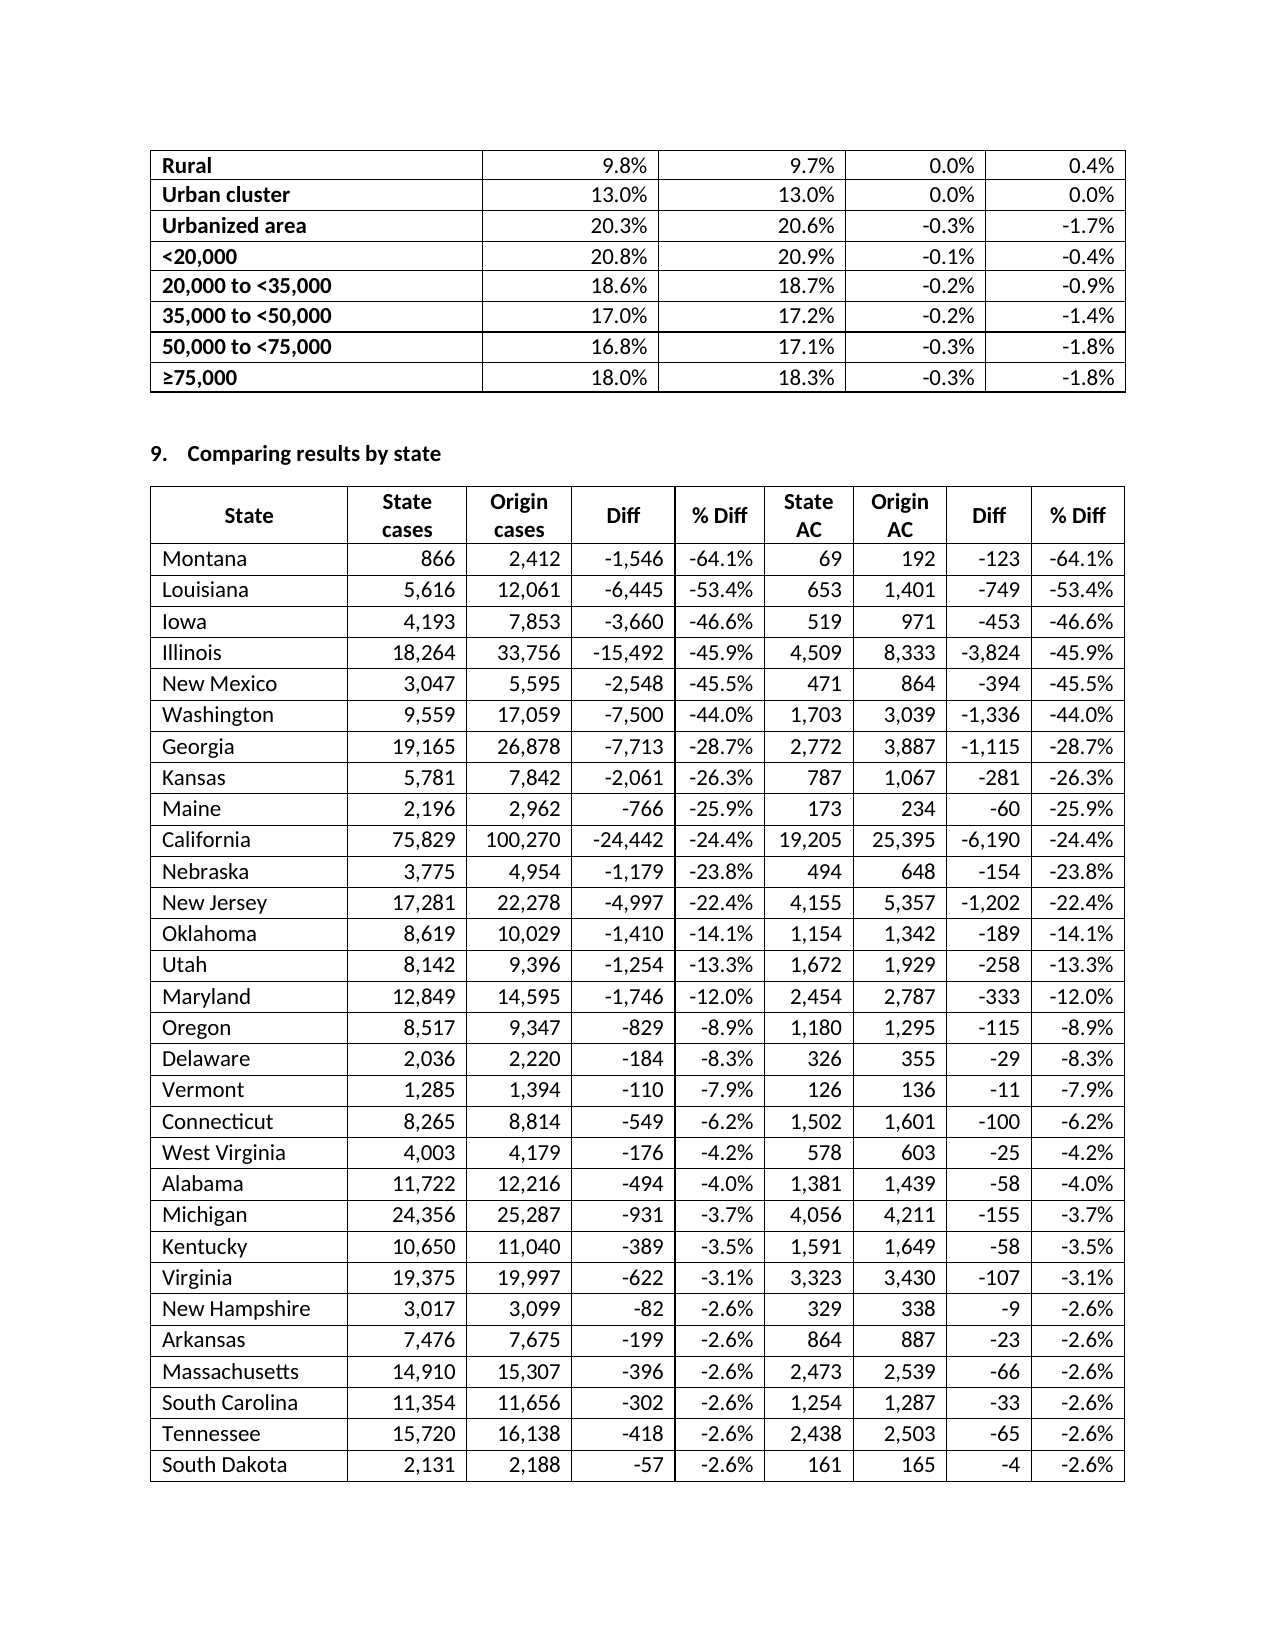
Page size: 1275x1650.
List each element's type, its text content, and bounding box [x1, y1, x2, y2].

table_cell 4,193 [348, 607, 466, 637]
table_cell 18.6% [483, 271, 658, 301]
table_cell Illinois [151, 638, 347, 668]
table_cell -66 [947, 1357, 1031, 1387]
table_cell -11 [947, 1076, 1031, 1106]
table_cell Massachusetts [151, 1357, 347, 1387]
table_cell West Virginia [151, 1138, 347, 1168]
table_cell 10,029 [467, 919, 571, 949]
table_cell 100,270 [467, 826, 571, 856]
table_cell -53.4% [1032, 576, 1124, 606]
table_cell 3,775 [348, 857, 466, 887]
table_cell South Dakota [151, 1451, 347, 1481]
table_cell -184 [572, 1044, 674, 1074]
table_cell 2,188 [467, 1451, 571, 1481]
table_cell -302 [572, 1388, 674, 1418]
table_cell -44.0% [676, 701, 764, 731]
table_cell -0.9% [986, 271, 1125, 301]
table_cell -549 [572, 1107, 674, 1137]
table_cell 25,287 [467, 1201, 571, 1231]
table_header % Diff [1032, 487, 1124, 543]
table_cell -2.6% [1032, 1451, 1124, 1481]
table_cell -1,202 [947, 888, 1031, 918]
table_cell 15,720 [348, 1419, 466, 1449]
table_cell -6,445 [572, 576, 674, 606]
table_cell -766 [572, 794, 674, 824]
table_cell -2.6% [676, 1294, 764, 1324]
table_cell -453 [947, 607, 1031, 637]
table_cell 20.9% [659, 242, 845, 270]
table_cell 3,323 [765, 1263, 853, 1293]
table_cell 603 [854, 1138, 946, 1168]
table_cell 9.7% [659, 151, 845, 179]
table_cell -25.9% [1032, 794, 1124, 824]
table_cell 33,756 [467, 638, 571, 668]
table_cell -2,548 [572, 669, 674, 699]
table_cell -3.5% [676, 1232, 764, 1262]
table_cell 1,295 [854, 1013, 946, 1043]
table_cell -58 [947, 1232, 1031, 1262]
table_cell -26.3% [676, 763, 764, 793]
table_cell 12,849 [348, 982, 466, 1012]
table_cell -107 [947, 1263, 1031, 1293]
table_cell 1,929 [854, 951, 946, 981]
table_cell 2,412 [467, 544, 571, 574]
table_cell 471 [765, 669, 853, 699]
table_cell -14.1% [676, 919, 764, 949]
table_cell -7.9% [676, 1076, 764, 1106]
table_cell -2.6% [676, 1388, 764, 1418]
table_cell 17.1% [659, 333, 845, 362]
table_cell -12.0% [1032, 982, 1124, 1012]
table_cell 1,342 [854, 919, 946, 949]
table_cell -28.7% [676, 732, 764, 762]
table_cell 5,357 [854, 888, 946, 918]
table_header State [151, 487, 347, 543]
table_cell 25,395 [854, 826, 946, 856]
table_cell 18,264 [348, 638, 466, 668]
table_header State AC [765, 487, 853, 543]
table_cell -8.3% [676, 1044, 764, 1074]
table_cell -45.5% [1032, 669, 1124, 699]
table_cell 14,910 [348, 1357, 466, 1387]
table_cell -2.6% [676, 1451, 764, 1481]
table_cell Tennessee [151, 1419, 347, 1449]
table_header % Diff [676, 487, 764, 543]
table_cell -1.8% [986, 333, 1125, 362]
table_cell 11,040 [467, 1232, 571, 1262]
table_cell New Hampshire [151, 1294, 347, 1324]
table_cell -15,492 [572, 638, 674, 668]
table_cell 2,454 [765, 982, 853, 1012]
table_cell 4,211 [854, 1201, 946, 1231]
table_cell 1,502 [765, 1107, 853, 1137]
table_cell 355 [854, 1044, 946, 1074]
table_cell -2.6% [1032, 1326, 1124, 1356]
table_cell 18.3% [659, 363, 845, 391]
table_cell -4 [947, 1451, 1031, 1481]
table_cell Maine [151, 794, 347, 824]
table_cell 12,216 [467, 1169, 571, 1199]
table_cell 1,601 [854, 1107, 946, 1137]
table_cell 4,056 [765, 1201, 853, 1231]
table_cell 11,656 [467, 1388, 571, 1418]
table_cell Alabama [151, 1169, 347, 1199]
table_cell 17.0% [483, 302, 658, 331]
table_cell 1,254 [765, 1388, 853, 1418]
table_cell Michigan [151, 1201, 347, 1231]
table_cell 13.0% [483, 180, 658, 210]
table_cell -389 [572, 1232, 674, 1262]
table_cell 8,142 [348, 951, 466, 981]
table_cell South Carolina [151, 1388, 347, 1418]
table_cell -8.3% [1032, 1044, 1124, 1074]
table_cell 20.8% [483, 242, 658, 270]
table_cell California [151, 826, 347, 856]
table_cell -154 [947, 857, 1031, 887]
table_header Origin AC [854, 487, 946, 543]
table_cell 0.0% [846, 151, 985, 179]
table_cell -8.9% [676, 1013, 764, 1043]
table_cell 971 [854, 607, 946, 637]
table_cell 2,220 [467, 1044, 571, 1074]
table_cell -2.6% [676, 1419, 764, 1449]
table_cell 7,476 [348, 1326, 466, 1356]
table_cell -2.6% [1032, 1294, 1124, 1324]
table_cell 0.4% [986, 151, 1125, 179]
table_cell -23 [947, 1326, 1031, 1356]
table_cell -6.2% [1032, 1107, 1124, 1137]
table_cell -57 [572, 1451, 674, 1481]
table_cell -4.0% [676, 1169, 764, 1199]
table_cell 1,703 [765, 701, 853, 731]
table_cell -333 [947, 982, 1031, 1012]
table_cell 1,067 [854, 763, 946, 793]
table_cell -24.4% [676, 826, 764, 856]
table_cell -14.1% [1032, 919, 1124, 949]
table_cell -3.7% [1032, 1201, 1124, 1231]
table_header Diff [572, 487, 674, 543]
table_cell -189 [947, 919, 1031, 949]
table_cell 69 [765, 544, 853, 574]
table_header State cases [348, 487, 466, 543]
table_cell 338 [854, 1294, 946, 1324]
table_cell 1,439 [854, 1169, 946, 1199]
table_cell 3,430 [854, 1263, 946, 1293]
table_cell -22.4% [676, 888, 764, 918]
table_cell -6.2% [676, 1107, 764, 1137]
table_cell -64.1% [676, 544, 764, 574]
table_cell Louisiana [151, 576, 347, 606]
table_cell ≥75,000 [151, 363, 482, 391]
table_cell Iowa [151, 607, 347, 637]
table_cell 866 [348, 544, 466, 574]
table_cell 19,997 [467, 1263, 571, 1293]
table_cell -1.4% [986, 302, 1125, 331]
table_cell 75,829 [348, 826, 466, 856]
table_cell -1,115 [947, 732, 1031, 762]
table_cell -33 [947, 1388, 1031, 1418]
table_cell -2.6% [1032, 1388, 1124, 1418]
table_cell Rural [151, 151, 482, 179]
table_cell 126 [765, 1076, 853, 1106]
table_cell 8,333 [854, 638, 946, 668]
table_cell 1,180 [765, 1013, 853, 1043]
table_cell 2,131 [348, 1451, 466, 1481]
table_cell Kansas [151, 763, 347, 793]
table_cell 7,842 [467, 763, 571, 793]
table_cell -4.2% [676, 1138, 764, 1168]
table_cell Kentucky [151, 1232, 347, 1262]
table_cell -60 [947, 794, 1031, 824]
table_cell 3,099 [467, 1294, 571, 1324]
table_cell -3.5% [1032, 1232, 1124, 1262]
table_cell 2,473 [765, 1357, 853, 1387]
table_cell 19,205 [765, 826, 853, 856]
table_cell Nebraska [151, 857, 347, 887]
table_cell 2,503 [854, 1419, 946, 1449]
table_cell 16,138 [467, 1419, 571, 1449]
table_cell -115 [947, 1013, 1031, 1043]
table_cell 1,394 [467, 1076, 571, 1106]
table_cell 7,675 [467, 1326, 571, 1356]
table_cell -64.1% [1032, 544, 1124, 574]
table_cell New Jersey [151, 888, 347, 918]
table_cell Arkansas [151, 1326, 347, 1356]
table_cell 24,356 [348, 1201, 466, 1231]
table_cell -749 [947, 576, 1031, 606]
table_cell 26,878 [467, 732, 571, 762]
table_cell 887 [854, 1326, 946, 1356]
table_cell -1,336 [947, 701, 1031, 731]
table_cell Connecticut [151, 1107, 347, 1137]
table_cell 19,375 [348, 1263, 466, 1293]
table_cell -0.3% [846, 363, 985, 391]
table_cell -2.6% [676, 1326, 764, 1356]
table_cell -3,660 [572, 607, 674, 637]
table_cell 1,672 [765, 951, 853, 981]
table_cell 519 [765, 607, 853, 637]
table_cell -1,746 [572, 982, 674, 1012]
table_cell -1,254 [572, 951, 674, 981]
table_cell -13.3% [676, 951, 764, 981]
table_cell -53.4% [676, 576, 764, 606]
table_cell -100 [947, 1107, 1031, 1137]
table_cell -7,713 [572, 732, 674, 762]
table_cell -1.8% [986, 363, 1125, 391]
table_cell 22,278 [467, 888, 571, 918]
table_cell Maryland [151, 982, 347, 1012]
table_cell -0.2% [846, 271, 985, 301]
table_cell -6,190 [947, 826, 1031, 856]
table_cell -2.6% [1032, 1419, 1124, 1449]
table_cell 9,396 [467, 951, 571, 981]
table_cell -25 [947, 1138, 1031, 1168]
table_cell 173 [765, 794, 853, 824]
table_cell -3.1% [1032, 1263, 1124, 1293]
table_cell -0.3% [846, 333, 985, 362]
table_cell Oklahoma [151, 919, 347, 949]
table_cell 864 [765, 1326, 853, 1356]
table_cell 494 [765, 857, 853, 887]
table_cell -8.9% [1032, 1013, 1124, 1043]
table_cell 4,003 [348, 1138, 466, 1168]
table_cell 17.2% [659, 302, 845, 331]
table_cell -0.2% [846, 302, 985, 331]
table_cell -4.0% [1032, 1169, 1124, 1199]
table_cell 20.6% [659, 211, 845, 241]
table_cell -23.8% [1032, 857, 1124, 887]
table_cell 8,265 [348, 1107, 466, 1137]
table_cell -45.9% [676, 638, 764, 668]
table_cell 9,347 [467, 1013, 571, 1043]
table_cell 1,154 [765, 919, 853, 949]
table_cell Virginia [151, 1263, 347, 1293]
table_cell 329 [765, 1294, 853, 1324]
table_cell Montana [151, 544, 347, 574]
table_cell 165 [854, 1451, 946, 1481]
table_cell 326 [765, 1044, 853, 1074]
table_cell 2,438 [765, 1419, 853, 1449]
table_cell 161 [765, 1451, 853, 1481]
table_cell 787 [765, 763, 853, 793]
table_cell -3.7% [676, 1201, 764, 1231]
table_cell -22.4% [1032, 888, 1124, 918]
table_cell 1,287 [854, 1388, 946, 1418]
table_cell -1,546 [572, 544, 674, 574]
table_cell 11,354 [348, 1388, 466, 1418]
table_cell 192 [854, 544, 946, 574]
table_cell -4,997 [572, 888, 674, 918]
table_cell -1,179 [572, 857, 674, 887]
table_cell -65 [947, 1419, 1031, 1449]
table_cell 1,285 [348, 1076, 466, 1106]
table_cell 0.0% [846, 180, 985, 210]
table_cell 648 [854, 857, 946, 887]
table_cell 653 [765, 576, 853, 606]
table_cell 5,781 [348, 763, 466, 793]
table_cell -28.7% [1032, 732, 1124, 762]
table_cell 14,595 [467, 982, 571, 1012]
table_cell Washington [151, 701, 347, 731]
table_cell 234 [854, 794, 946, 824]
table_header Origin cases [467, 487, 571, 543]
table_cell -199 [572, 1326, 674, 1356]
table_cell 35,000 to <50,000 [151, 302, 482, 331]
table_cell 1,381 [765, 1169, 853, 1199]
table_cell 20.3% [483, 211, 658, 241]
table_cell 864 [854, 669, 946, 699]
table_cell -931 [572, 1201, 674, 1231]
table_cell Urban cluster [151, 180, 482, 210]
table_cell 4,954 [467, 857, 571, 887]
table_cell -2.6% [676, 1357, 764, 1387]
table_cell 4,179 [467, 1138, 571, 1168]
table_cell -258 [947, 951, 1031, 981]
table_cell -3,824 [947, 638, 1031, 668]
table_cell <20,000 [151, 242, 482, 270]
table_cell -24.4% [1032, 826, 1124, 856]
table_cell 3,017 [348, 1294, 466, 1324]
table_cell New Mexico [151, 669, 347, 699]
table_cell 5,595 [467, 669, 571, 699]
table_cell 12,061 [467, 576, 571, 606]
table_cell -4.2% [1032, 1138, 1124, 1168]
table_cell 0.0% [986, 180, 1125, 210]
table_cell 2,036 [348, 1044, 466, 1074]
table_cell -44.0% [1032, 701, 1124, 731]
table_cell 7,853 [467, 607, 571, 637]
table_cell 50,000 to <75,000 [151, 333, 482, 362]
table_header Diff [947, 487, 1031, 543]
table_cell -7,500 [572, 701, 674, 731]
table_cell -3.1% [676, 1263, 764, 1293]
table_cell 10,650 [348, 1232, 466, 1262]
table_cell -26.3% [1032, 763, 1124, 793]
table_cell 13.0% [659, 180, 845, 210]
table_cell -622 [572, 1263, 674, 1293]
table_cell -58 [947, 1169, 1031, 1199]
table_cell -1,410 [572, 919, 674, 949]
table_cell -155 [947, 1201, 1031, 1231]
table_cell -281 [947, 763, 1031, 793]
table_cell -82 [572, 1294, 674, 1324]
table_cell -1.7% [986, 211, 1125, 241]
table_cell Delaware [151, 1044, 347, 1074]
table_cell -0.3% [846, 211, 985, 241]
table_cell -13.3% [1032, 951, 1124, 981]
table_cell 2,196 [348, 794, 466, 824]
table_cell -29 [947, 1044, 1031, 1074]
table_cell 5,616 [348, 576, 466, 606]
table_cell -2.6% [1032, 1357, 1124, 1387]
table_cell 2,962 [467, 794, 571, 824]
table_cell 136 [854, 1076, 946, 1106]
table_cell 3,039 [854, 701, 946, 731]
table_cell -110 [572, 1076, 674, 1106]
table_cell -45.5% [676, 669, 764, 699]
table_cell 1,591 [765, 1232, 853, 1262]
table_cell 9.8% [483, 151, 658, 179]
table_cell 17,281 [348, 888, 466, 918]
table_cell -46.6% [1032, 607, 1124, 637]
table_cell -176 [572, 1138, 674, 1168]
table_cell 17,059 [467, 701, 571, 731]
table_cell 1,649 [854, 1232, 946, 1262]
table_cell 4,155 [765, 888, 853, 918]
table_cell -7.9% [1032, 1076, 1124, 1106]
table_cell 2,787 [854, 982, 946, 1012]
table_cell -2,061 [572, 763, 674, 793]
table_cell -396 [572, 1357, 674, 1387]
table_cell 18.7% [659, 271, 845, 301]
table_cell -12.0% [676, 982, 764, 1012]
table_cell -24,442 [572, 826, 674, 856]
table_cell Utah [151, 951, 347, 981]
table_cell 4,509 [765, 638, 853, 668]
table_cell 18.0% [483, 363, 658, 391]
table_cell -46.6% [676, 607, 764, 637]
table_cell 19,165 [348, 732, 466, 762]
list Comparing results by state [150, 439, 1125, 467]
table_cell -123 [947, 544, 1031, 574]
table_cell 8,814 [467, 1107, 571, 1137]
table_cell 1,401 [854, 576, 946, 606]
table_cell -394 [947, 669, 1031, 699]
table_cell -0.4% [986, 242, 1125, 270]
table_cell Urbanized area [151, 211, 482, 241]
table_cell -45.9% [1032, 638, 1124, 668]
table_cell Vermont [151, 1076, 347, 1106]
table_cell 20,000 to <35,000 [151, 271, 482, 301]
table_cell 2,539 [854, 1357, 946, 1387]
table_cell 15,307 [467, 1357, 571, 1387]
table_cell -0.1% [846, 242, 985, 270]
table_cell -23.8% [676, 857, 764, 887]
table_cell Oregon [151, 1013, 347, 1043]
table_cell -829 [572, 1013, 674, 1043]
table_cell 3,047 [348, 669, 466, 699]
table_cell -418 [572, 1419, 674, 1449]
table_cell 8,517 [348, 1013, 466, 1043]
table_cell -25.9% [676, 794, 764, 824]
table_cell 11,722 [348, 1169, 466, 1199]
table_cell 8,619 [348, 919, 466, 949]
table_cell -9 [947, 1294, 1031, 1324]
table_cell 3,887 [854, 732, 946, 762]
table_cell -494 [572, 1169, 674, 1199]
table_cell 16.8% [483, 333, 658, 362]
table_cell 578 [765, 1138, 853, 1168]
table_cell Georgia [151, 732, 347, 762]
table_cell 2,772 [765, 732, 853, 762]
table_cell 9,559 [348, 701, 466, 731]
